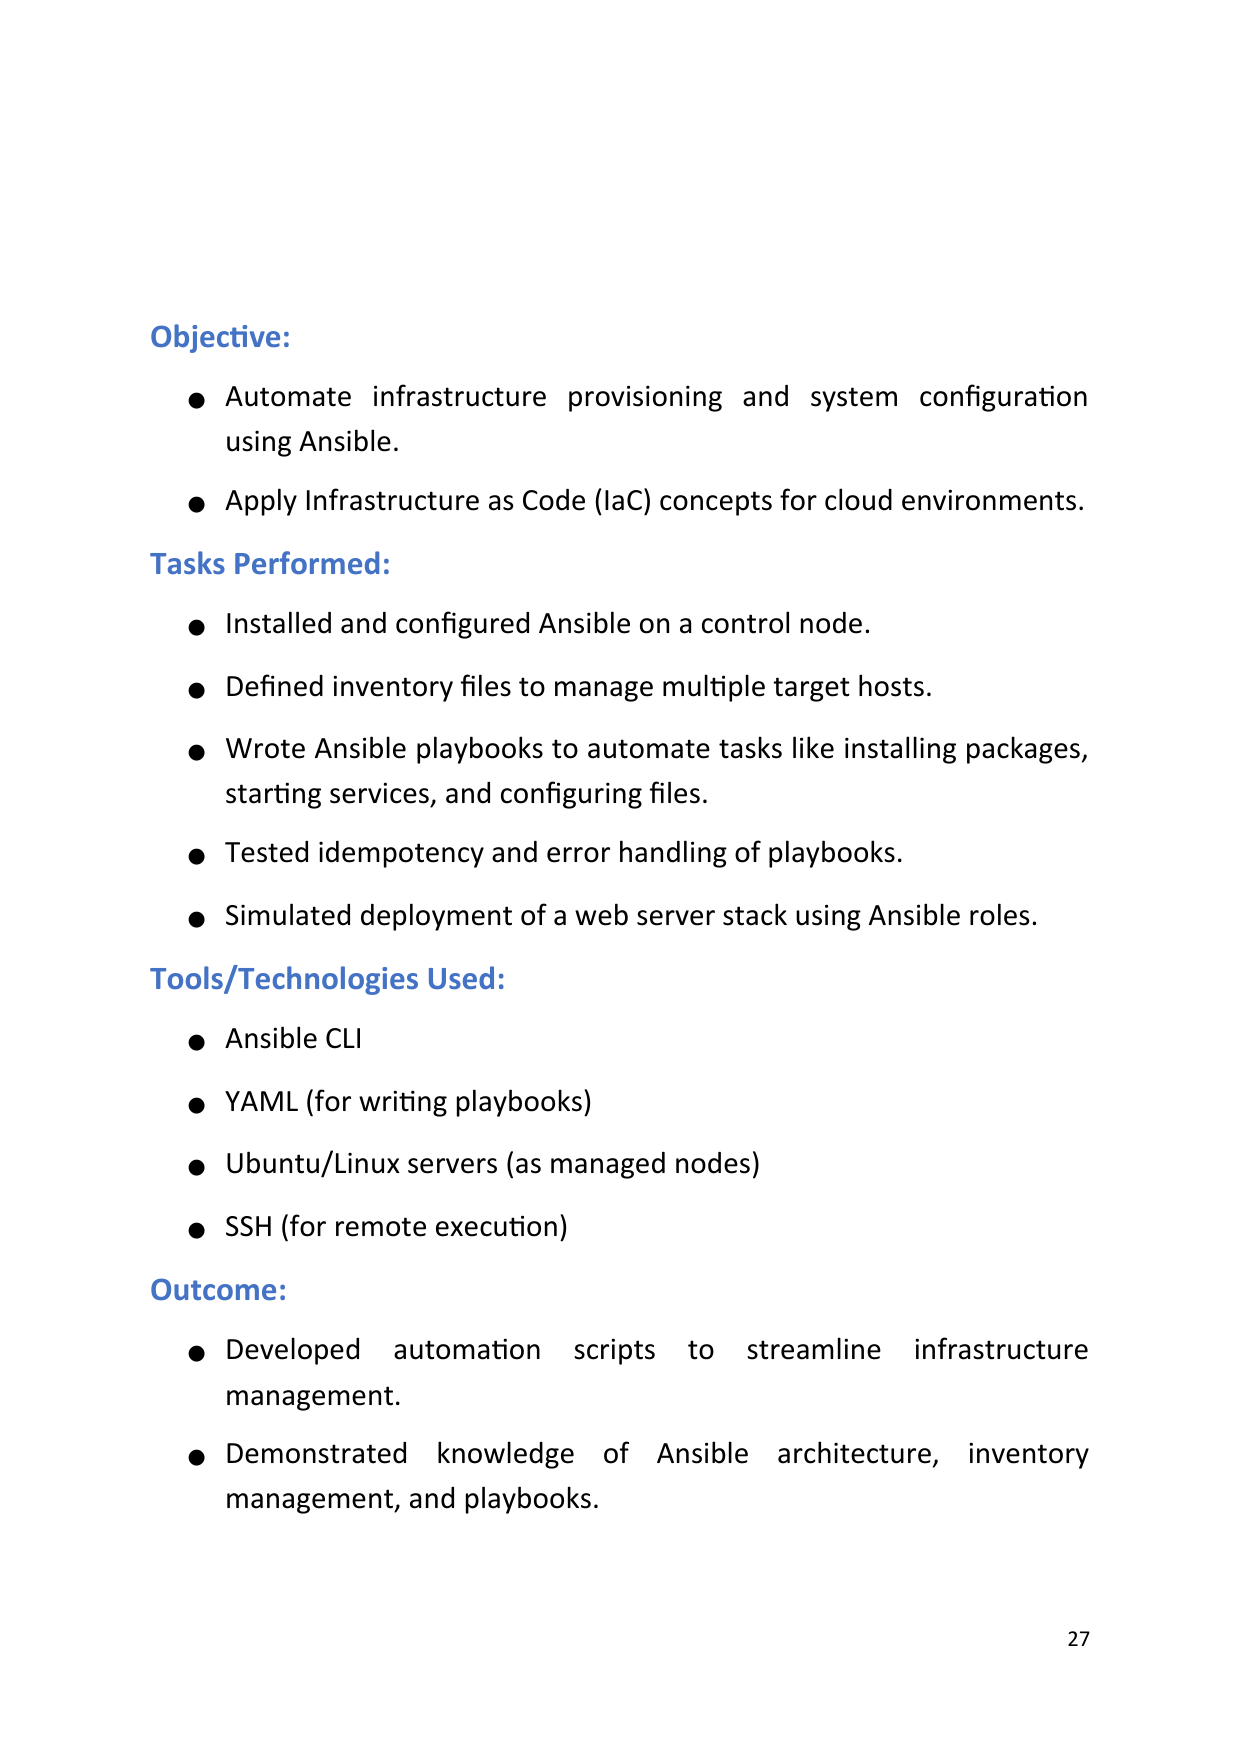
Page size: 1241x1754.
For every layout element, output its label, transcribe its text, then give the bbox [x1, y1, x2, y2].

text Tasks Performed: [150, 542, 1090, 583]
text Outcome: [150, 1268, 1090, 1309]
list Wrote Ansible playbooks to automate tasks like installing packages, starting services, and configuring files. [187, 728, 1090, 812]
list Demonstrated knowledge of Ansible architecture, inventory management, and playbooks. [187, 1432, 1090, 1516]
text Tools/Technologies Used: [150, 957, 1090, 998]
list Simulated deployment of a web server stack using Ansible roles. [187, 894, 1090, 937]
list Installed and configured Ansible on a control node. [187, 602, 1090, 645]
list Developed automation scripts to streamline infrastructure management. [187, 1329, 1090, 1413]
list Ubuntu/Linux servers (as managed nodes) [187, 1143, 1090, 1186]
list Automate infrastructure provisioning and system configuration using Ansible. [187, 376, 1090, 459]
list Apply Infrastructure as Code (IaC) concepts for cloud environments. [187, 479, 1090, 522]
list Tested idempotency and error handling of playbooks. [187, 831, 1090, 874]
list SSH (for remote execution) [187, 1206, 1090, 1248]
text Objective: [150, 315, 1090, 356]
list YAML (for writing playbooks) [187, 1080, 1090, 1123]
list Defined inventory files to manage multiple target hosts. [187, 665, 1090, 708]
list Ansible CLI [187, 1017, 1090, 1060]
